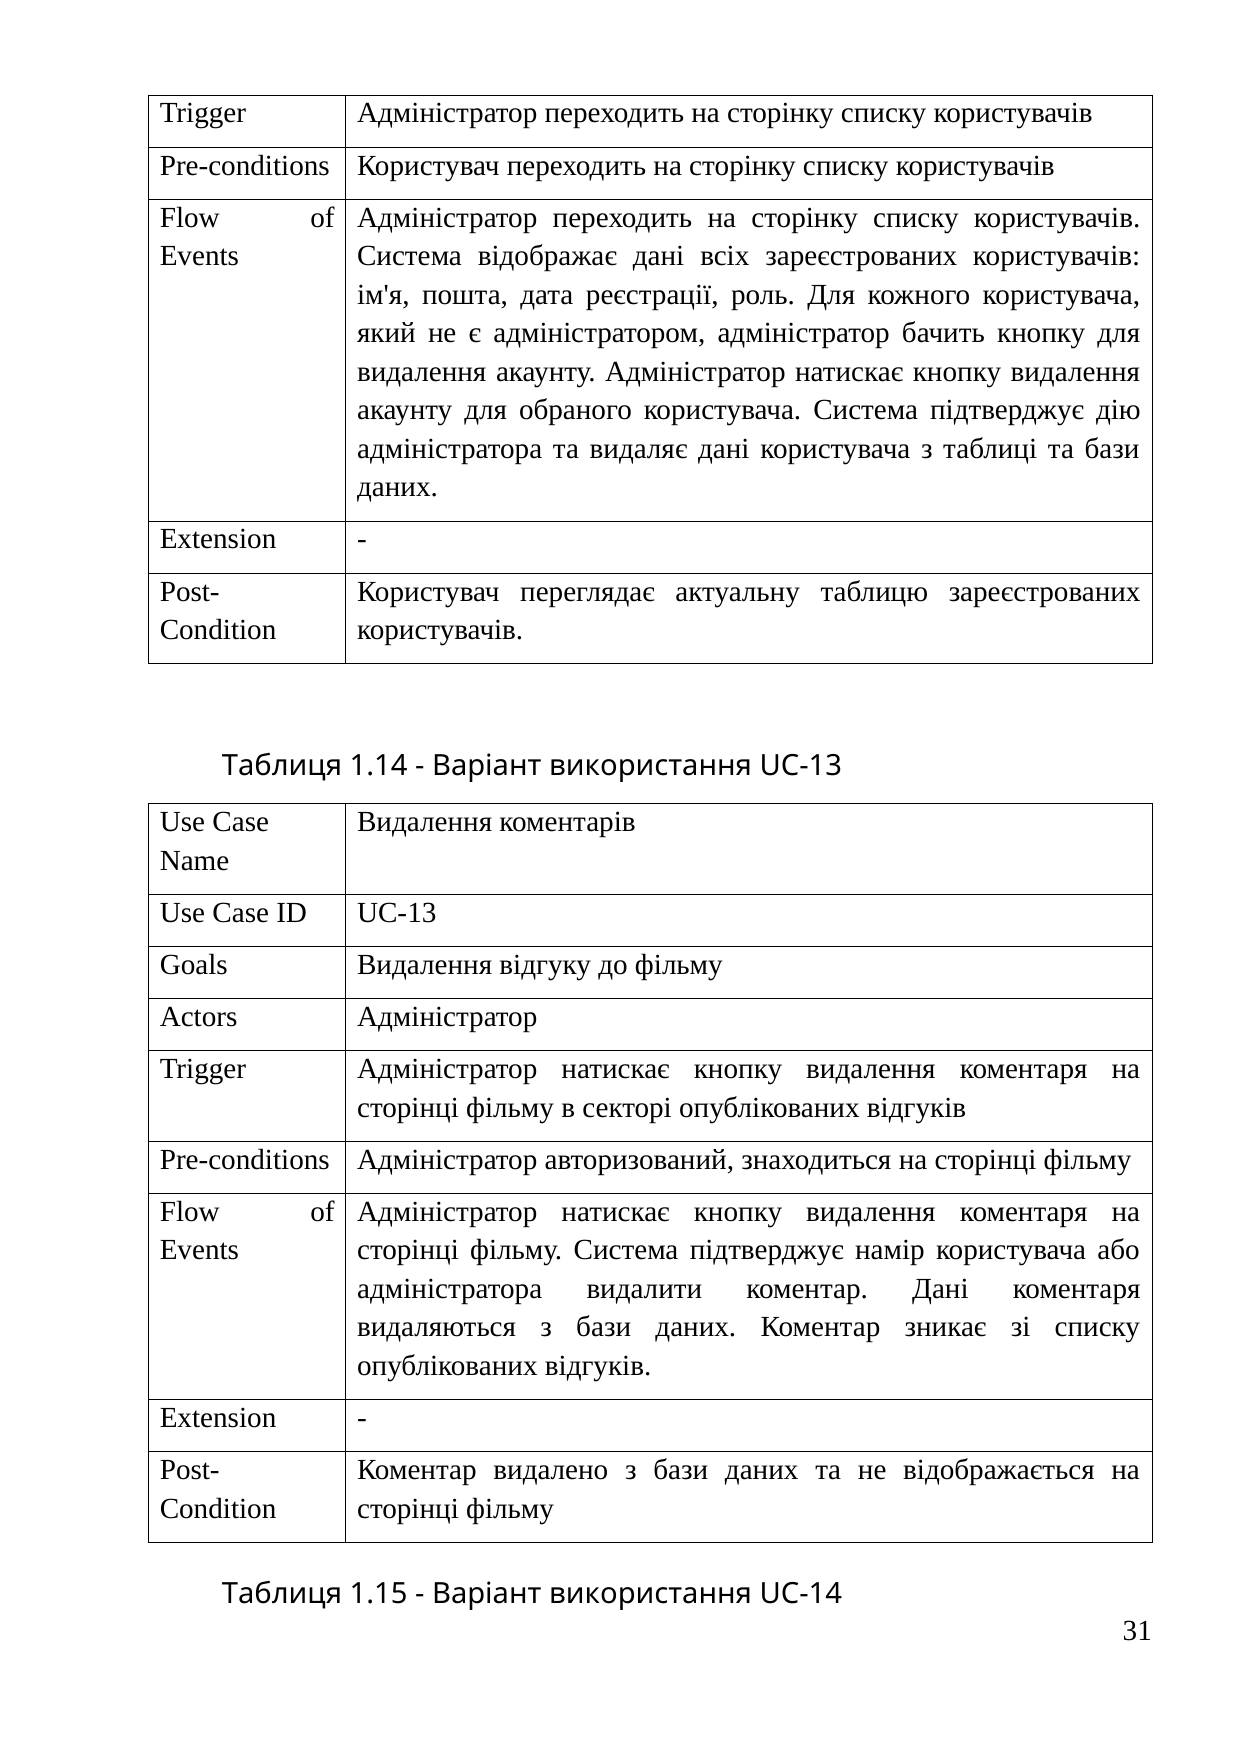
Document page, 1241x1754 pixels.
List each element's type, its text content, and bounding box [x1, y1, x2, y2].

table_cell Коментар видалено з бази даних та не відображається на сторінці фільму [346, 1452, 1152, 1542]
table_cell Користувач переходить на сторінку списку користувачів [346, 148, 1152, 199]
table_cell Pre-conditions [149, 148, 345, 199]
table_header Use Case Name [149, 804, 345, 894]
table_cell Адміністратор переходить на сторінку списку користувачів [346, 96, 1152, 147]
table_cell Flow of Events [149, 200, 345, 521]
table_cell Use Case ID [149, 895, 345, 946]
table_cell - [346, 522, 1152, 573]
table_cell - [346, 1400, 1152, 1451]
table_cell Trigger [149, 1051, 345, 1141]
table_cell Post-Condition [149, 1452, 345, 1542]
table_cell Extension [149, 522, 345, 573]
table_cell Адміністратор авторизований, знаходиться на сторінці фільму [346, 1142, 1152, 1193]
table_cell Extension [149, 1400, 345, 1451]
table_cell Видалення відгуку до фільму [346, 947, 1152, 998]
table_cell Post-Condition [149, 574, 345, 663]
table_cell Адміністратор [346, 999, 1152, 1050]
table_cell Користувач переглядає актуальну таблицю зареєстрованих користувачів. [346, 574, 1152, 663]
table_cell UC-13 [346, 895, 1152, 946]
table_cell Goals [149, 947, 345, 998]
table_header Видалення коментарів [346, 804, 1152, 894]
table_cell Адміністратор переходить на сторінку списку користувачів. Система відображає дані всіх зареєстрованих користувачів: ім'я, пошта, дата реєстрації, роль. Для кожного користувача, який не є адміністратором, адміністратор бачить кнопку для видалення акаунту. Адміністратор натискає кнопку видалення акаунту для обраного користувача. Система підтверджує дію адміністратора та видаляє дані користувача з таблиці та бази даних. [346, 200, 1152, 521]
text Таблиця 1.15 - Варіант використання UC-14 [148, 1572, 1152, 1612]
text Таблиця 1.14 - Варіант використання UC-13 [148, 744, 1152, 783]
table_cell Flow of Events [149, 1194, 345, 1399]
table_cell Trigger [149, 96, 345, 147]
table_cell Адміністратор натискає кнопку видалення коментаря на сторінці фільму в секторі опублікованих відгуків [346, 1051, 1152, 1141]
table_cell Pre-conditions [149, 1142, 345, 1193]
table_cell Actors [149, 999, 345, 1050]
table_cell Адміністратор натискає кнопку видалення коментаря на сторінці фільму. Система підтверджує намір користувача або адміністратора видалити коментар. Дані коментаря видаляються з бази даних. Коментар зникає зі списку опублікованих відгуків. [346, 1194, 1152, 1399]
